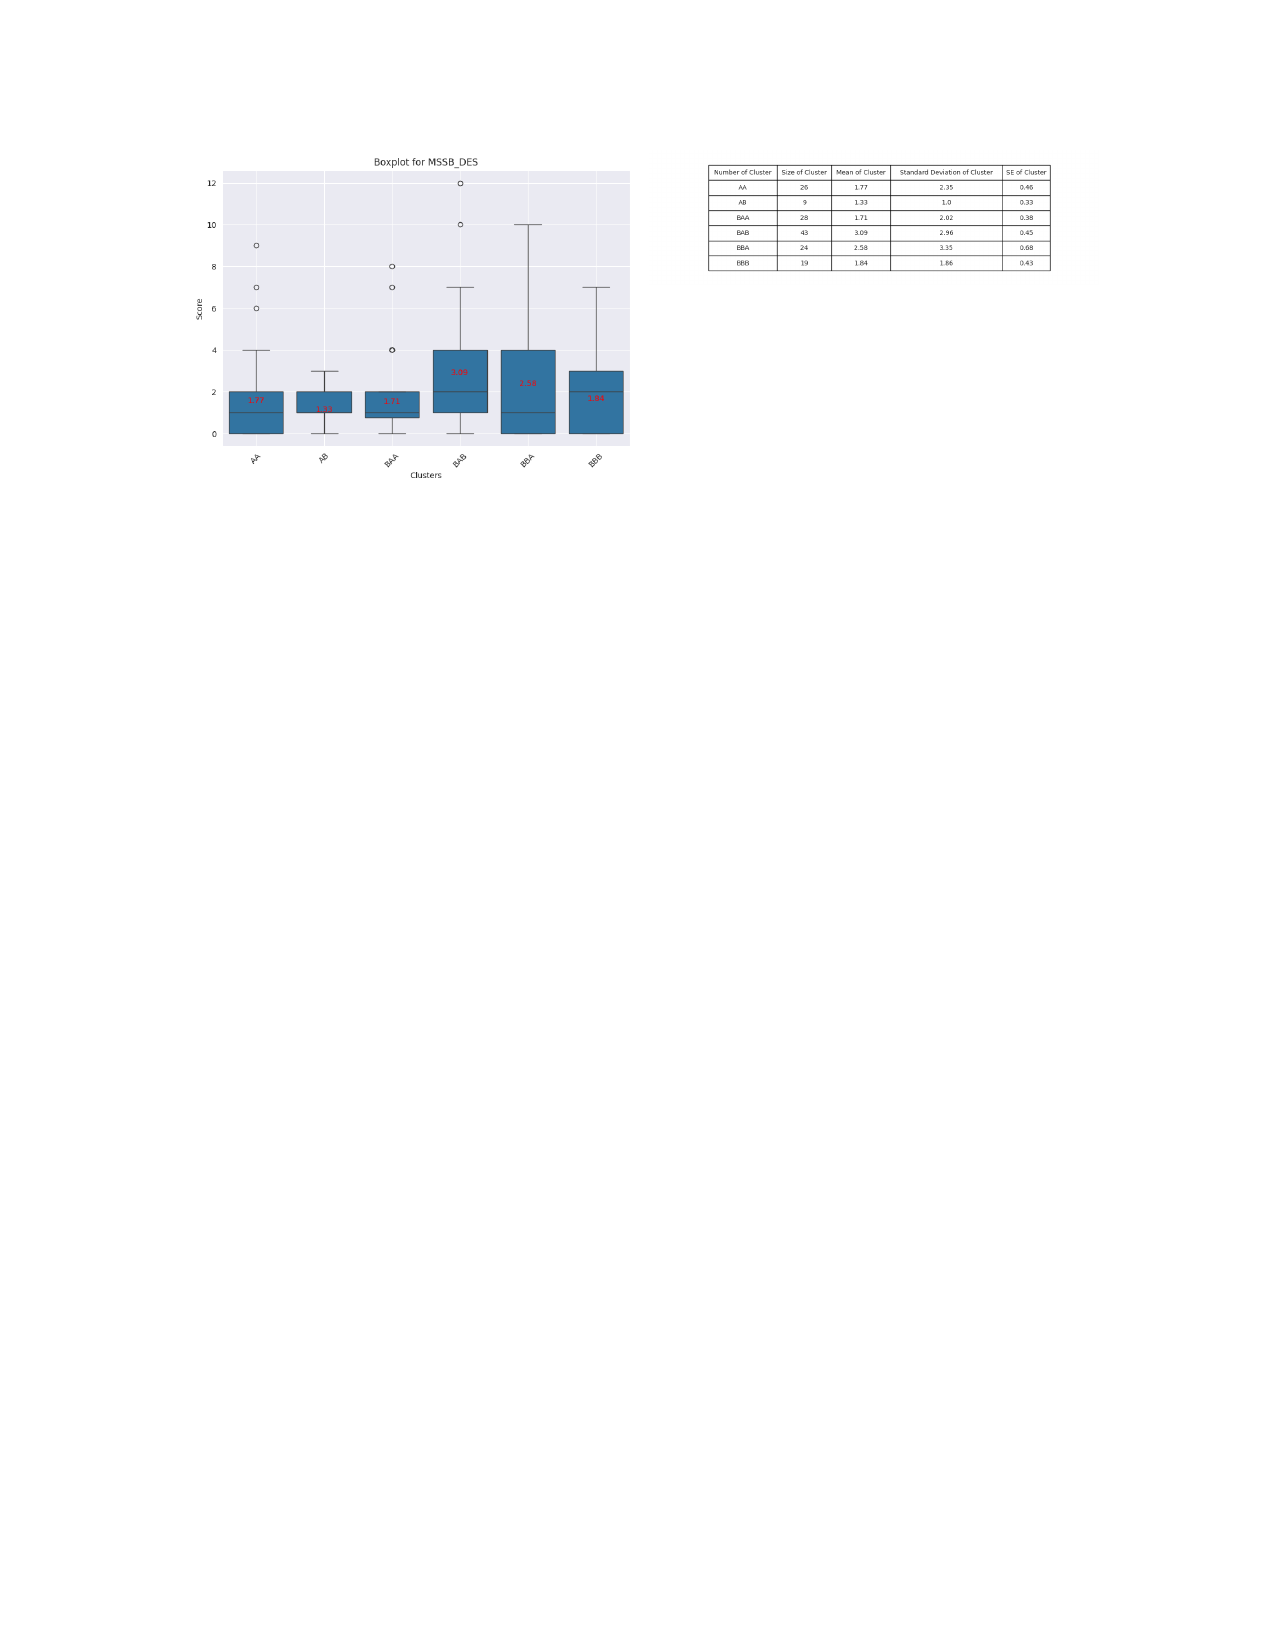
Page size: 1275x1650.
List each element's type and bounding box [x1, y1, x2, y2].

table_cell [176, 150, 637, 512]
picture [648, 150, 1099, 285]
picture [187, 150, 638, 488]
table_cell [638, 150, 1099, 512]
